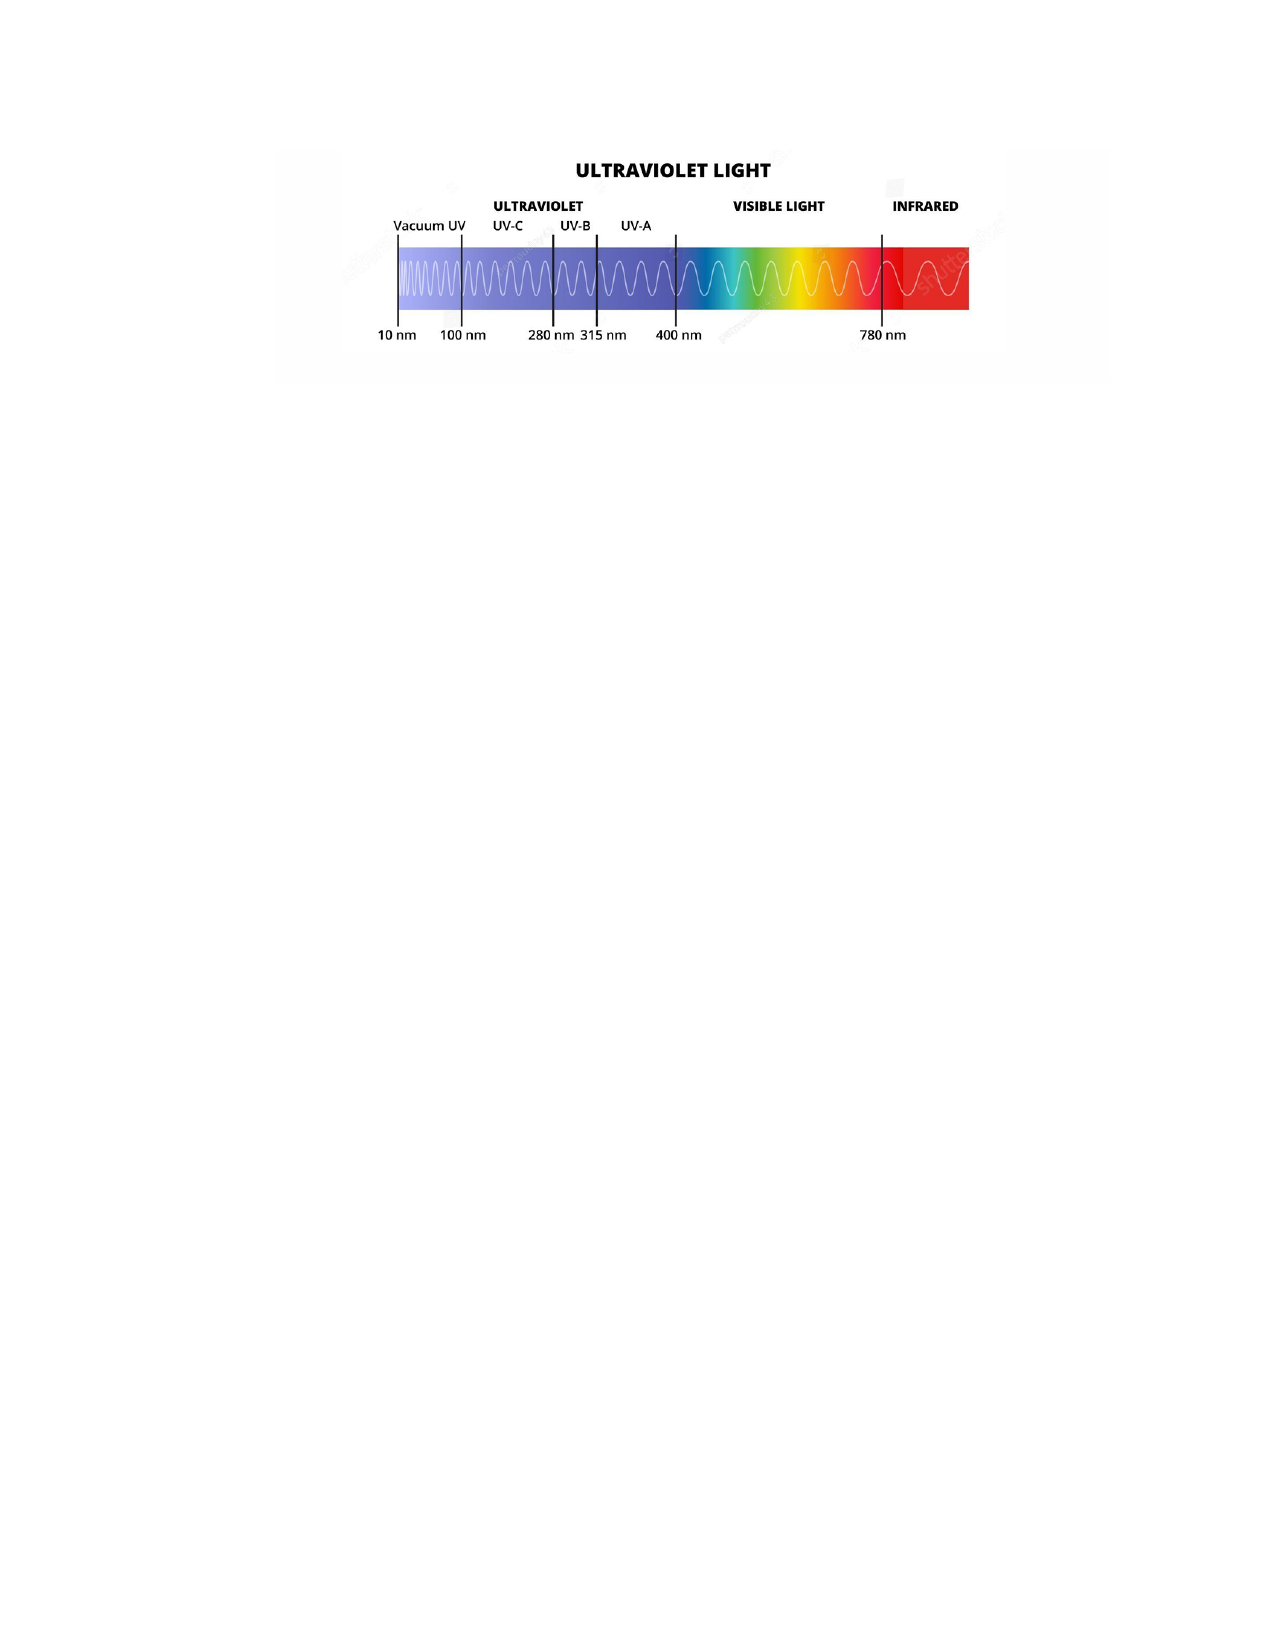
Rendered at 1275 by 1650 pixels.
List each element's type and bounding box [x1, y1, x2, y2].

picture [276, 150, 1112, 383]
